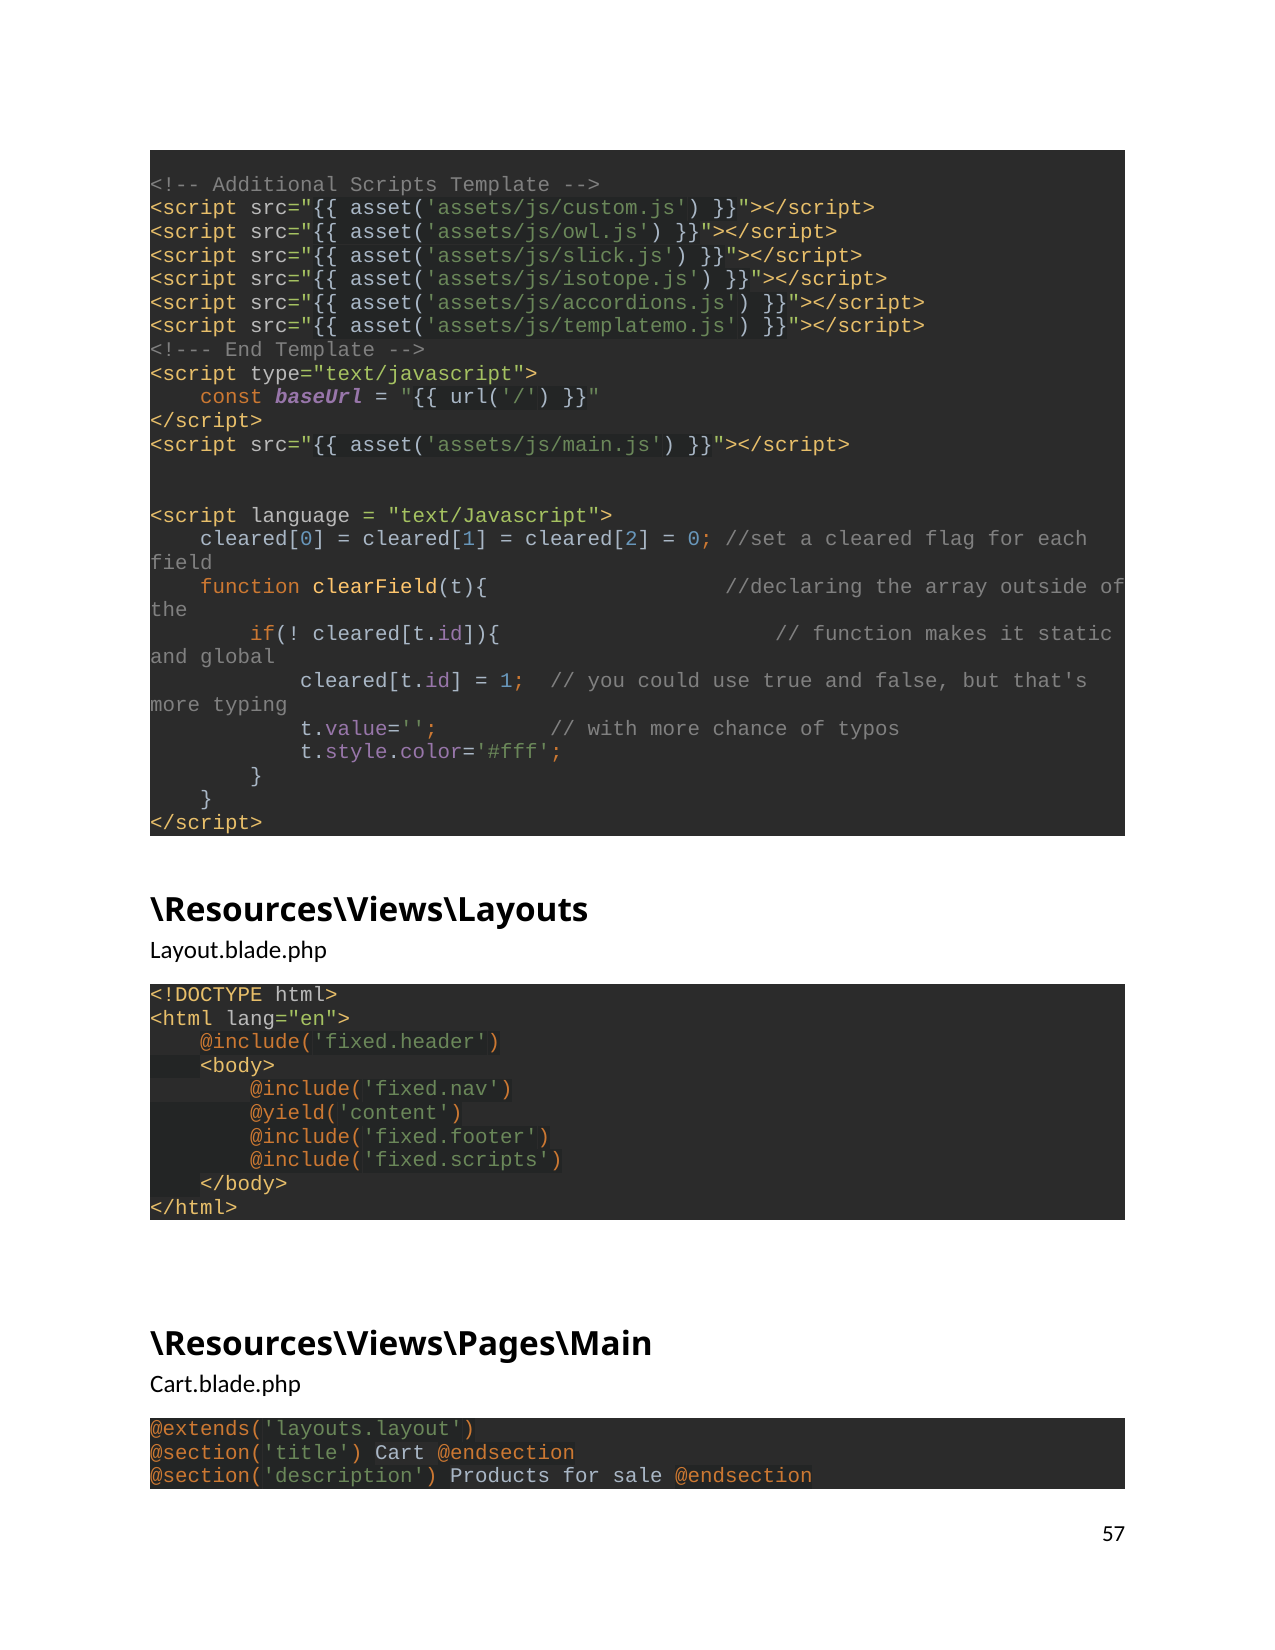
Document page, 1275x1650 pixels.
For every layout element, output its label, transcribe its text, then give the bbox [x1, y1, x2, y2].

text Layout.blade.php [150, 934, 1125, 965]
text Cart.blade.php [150, 1368, 1125, 1399]
subtitle \Resources\Views\Layouts [150, 885, 1125, 931]
text <!DOCTYPE html> <html lang="en"> @include('fixed.header') <body> @include('fixed.nav') @yield('content') @include('fixed.footer') @include('fixed.scripts') </body> </html> [150, 984, 1125, 1220]
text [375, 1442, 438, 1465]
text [150, 150, 1125, 836]
subtitle \Resources\Views\Pages\Main [150, 1319, 1125, 1365]
